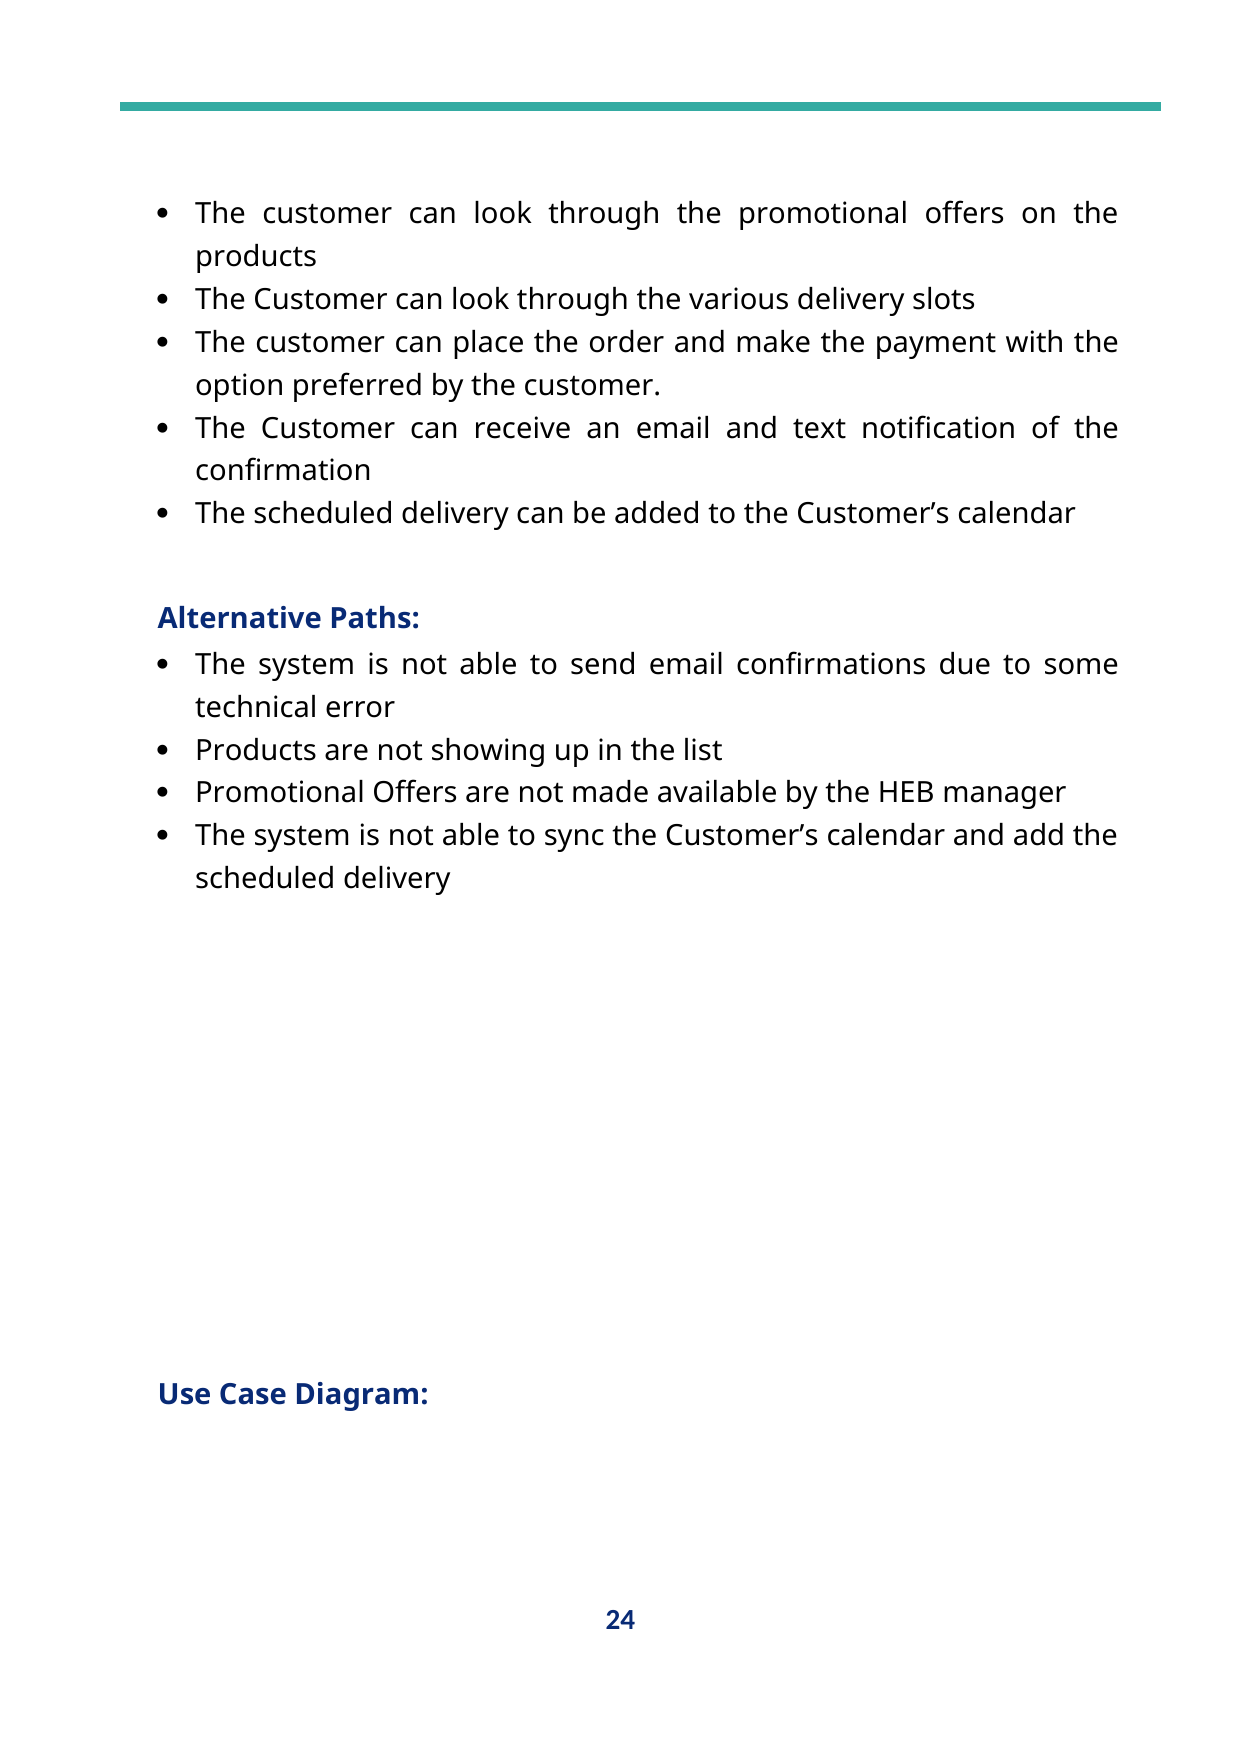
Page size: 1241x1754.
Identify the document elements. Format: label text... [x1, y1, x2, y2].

list The customer can place the order and make the payment with the option preferred by the customer. [157, 321, 1120, 404]
list The Customer can look through the various delivery slots [157, 278, 1120, 318]
text Use Case Diagram: [157, 1373, 1120, 1413]
list The customer can look through the promotional offers on the products [157, 193, 1120, 275]
list The system is not able to sync the Customer’s calendar and add the scheduled delivery [157, 814, 1120, 897]
list Promotional Offers are not made available by the HEB manager [157, 772, 1120, 811]
list The scheduled delivery can be added to the Customer’s calendar [157, 492, 1120, 532]
list The Customer can receive an email and text notification of the confirmation [157, 407, 1120, 489]
text Alternative Paths: [157, 598, 1120, 637]
list The system is not able to send email confirmations due to some technical error [157, 643, 1120, 726]
list Products are not showing up in the list [157, 729, 1120, 768]
